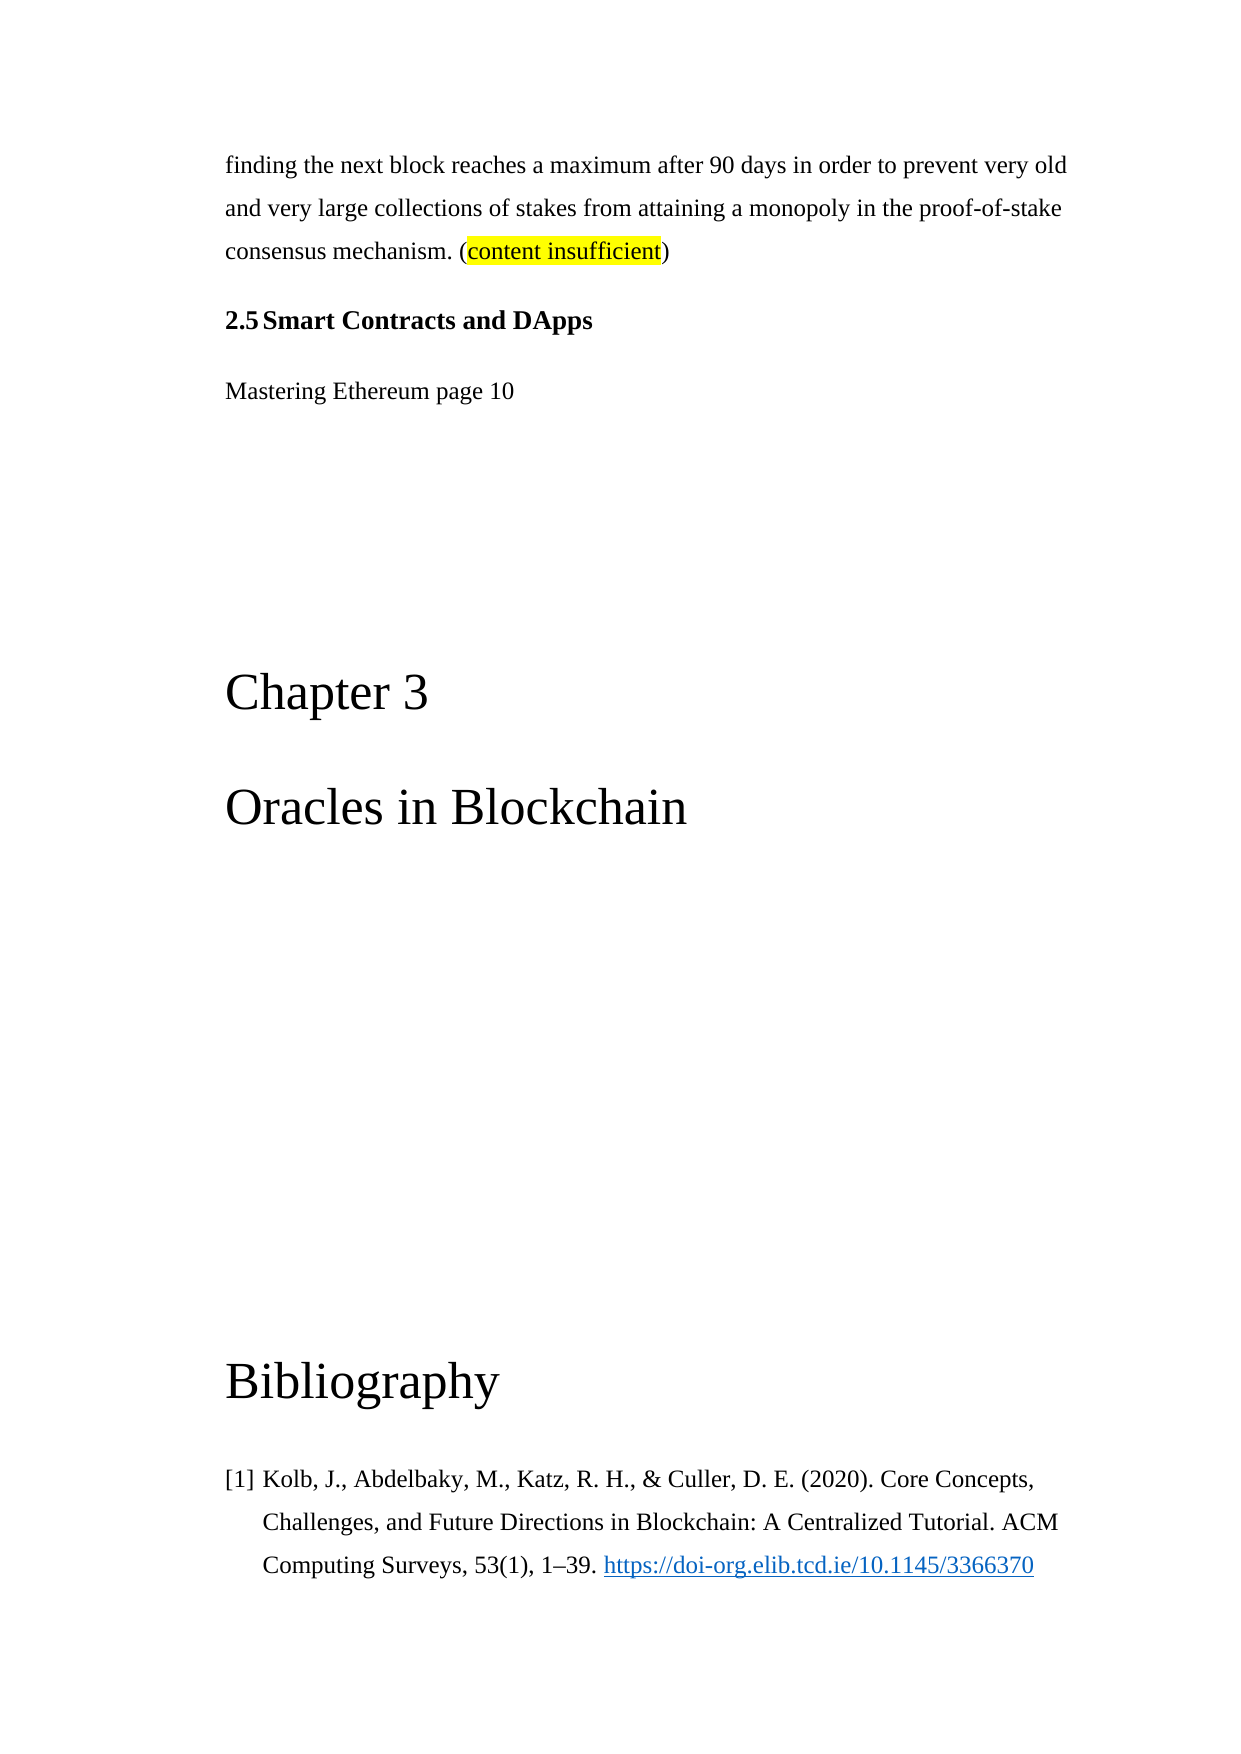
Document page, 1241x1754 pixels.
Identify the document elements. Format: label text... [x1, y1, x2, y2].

text Oracles in Blockchain [225, 776, 1090, 835]
list Kolb, J., Abdelbaky, M., Katz, R. H., & Culler, D. E. (2020). Core Concepts, Challenges, and Future Directions in Blockchain: A Centralized Tutorial. ACM Computing Surveys, 53(1), 1–39. https://doi-org.elib.tcd.ie/10.1145/3366370 [225, 1464, 1090, 1579]
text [225, 150, 1090, 265]
list Smart Contracts and DApps [225, 304, 1090, 336]
text Chapter 3 [225, 661, 1090, 721]
text Mastering Ethereum page 10 [225, 376, 1090, 405]
text Bibliography [225, 1349, 1090, 1409]
